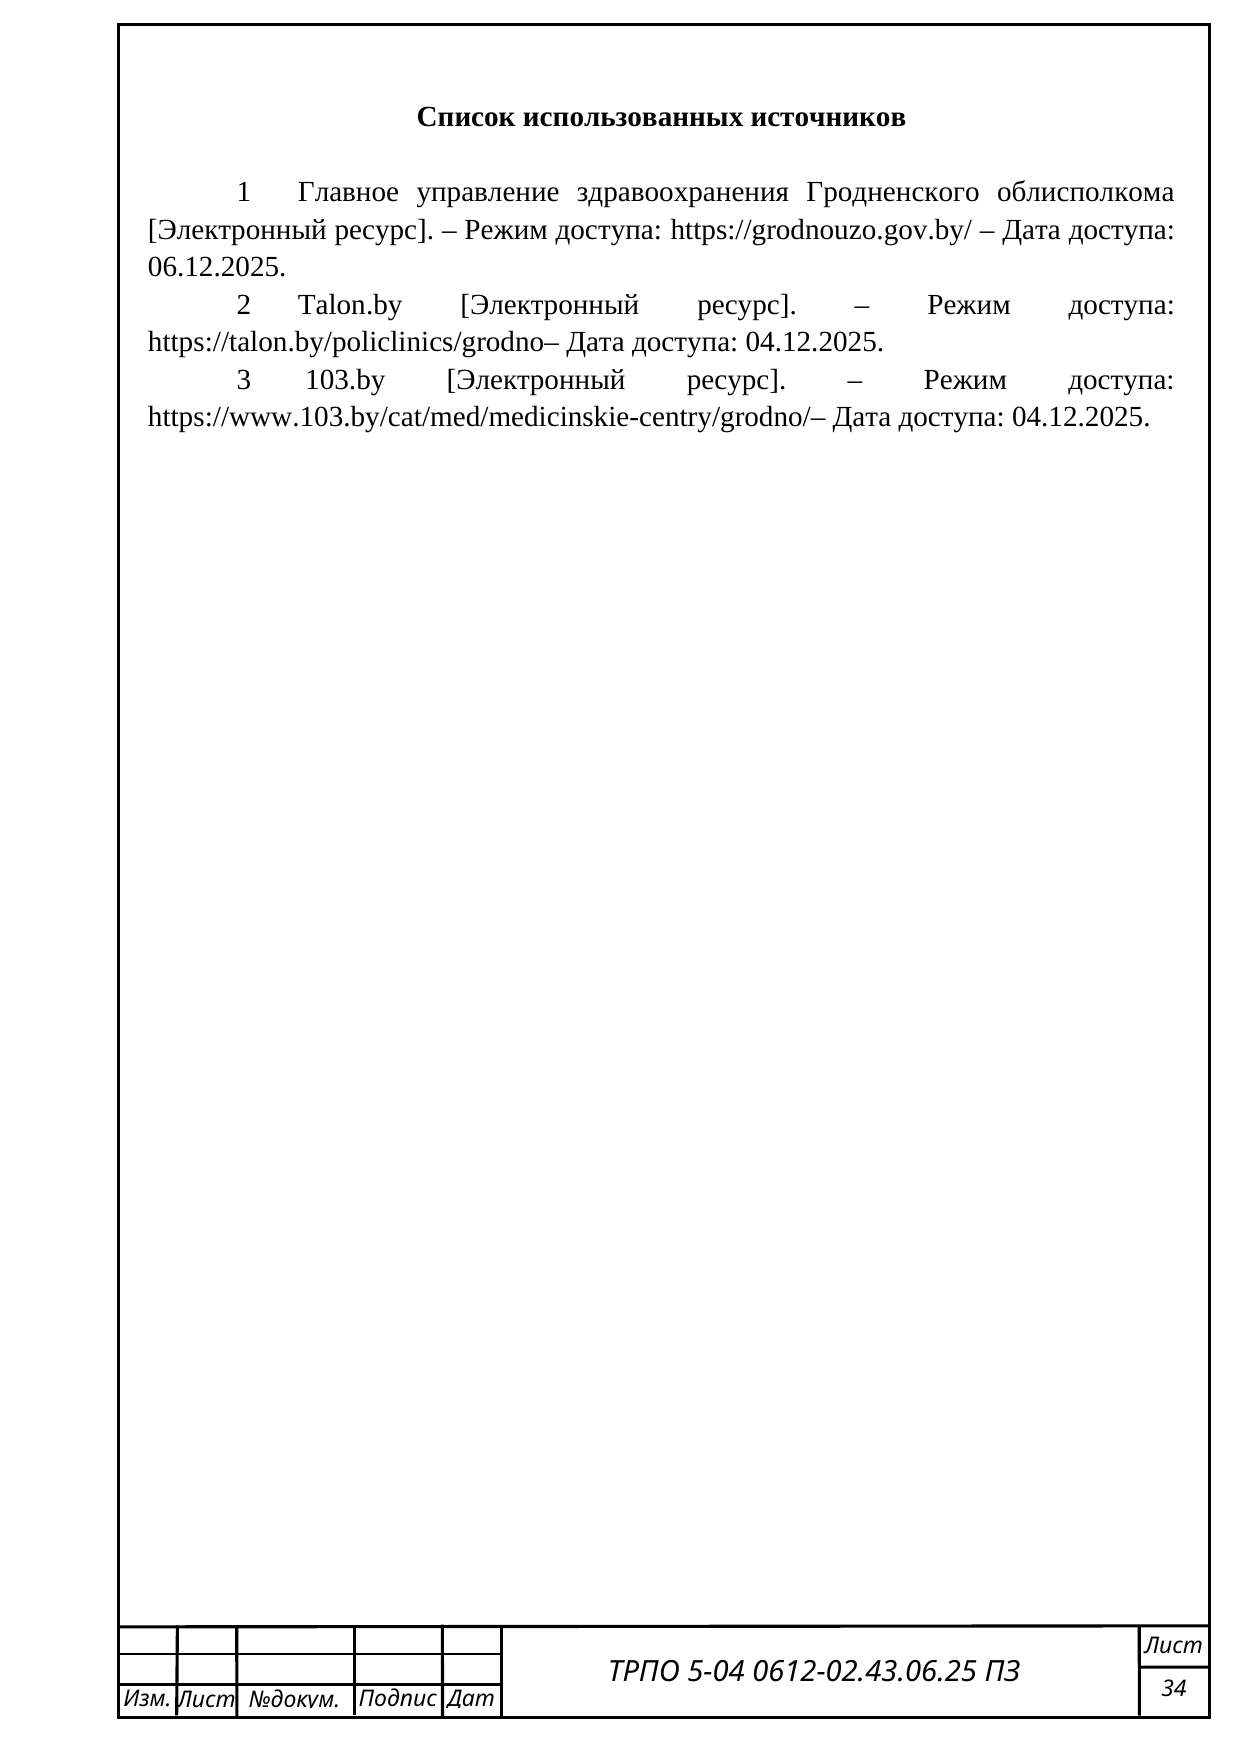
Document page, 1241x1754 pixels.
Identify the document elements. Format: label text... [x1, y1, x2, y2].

text Список использованных источников [148, 97, 1175, 134]
list 103.by [Электронный ресурс]. – Режим доступа: https://www.103.by/cat/med/medicinskie-centry/grodno/– Дата доступа: 04.12.2025. [148, 359, 1175, 434]
list Главное управление здравоохранения Гродненского облисполкома [Электронный ресурс]. – Режим доступа: https://grodnouzo.gov.by/ – Дата доступа: 06.12.2025. [148, 172, 1175, 284]
list Talon.by [Электронный ресурс]. – Режим доступа: https://talon.by/policlinics/grodno– Дата доступа: 04.12.2025. [148, 284, 1175, 359]
